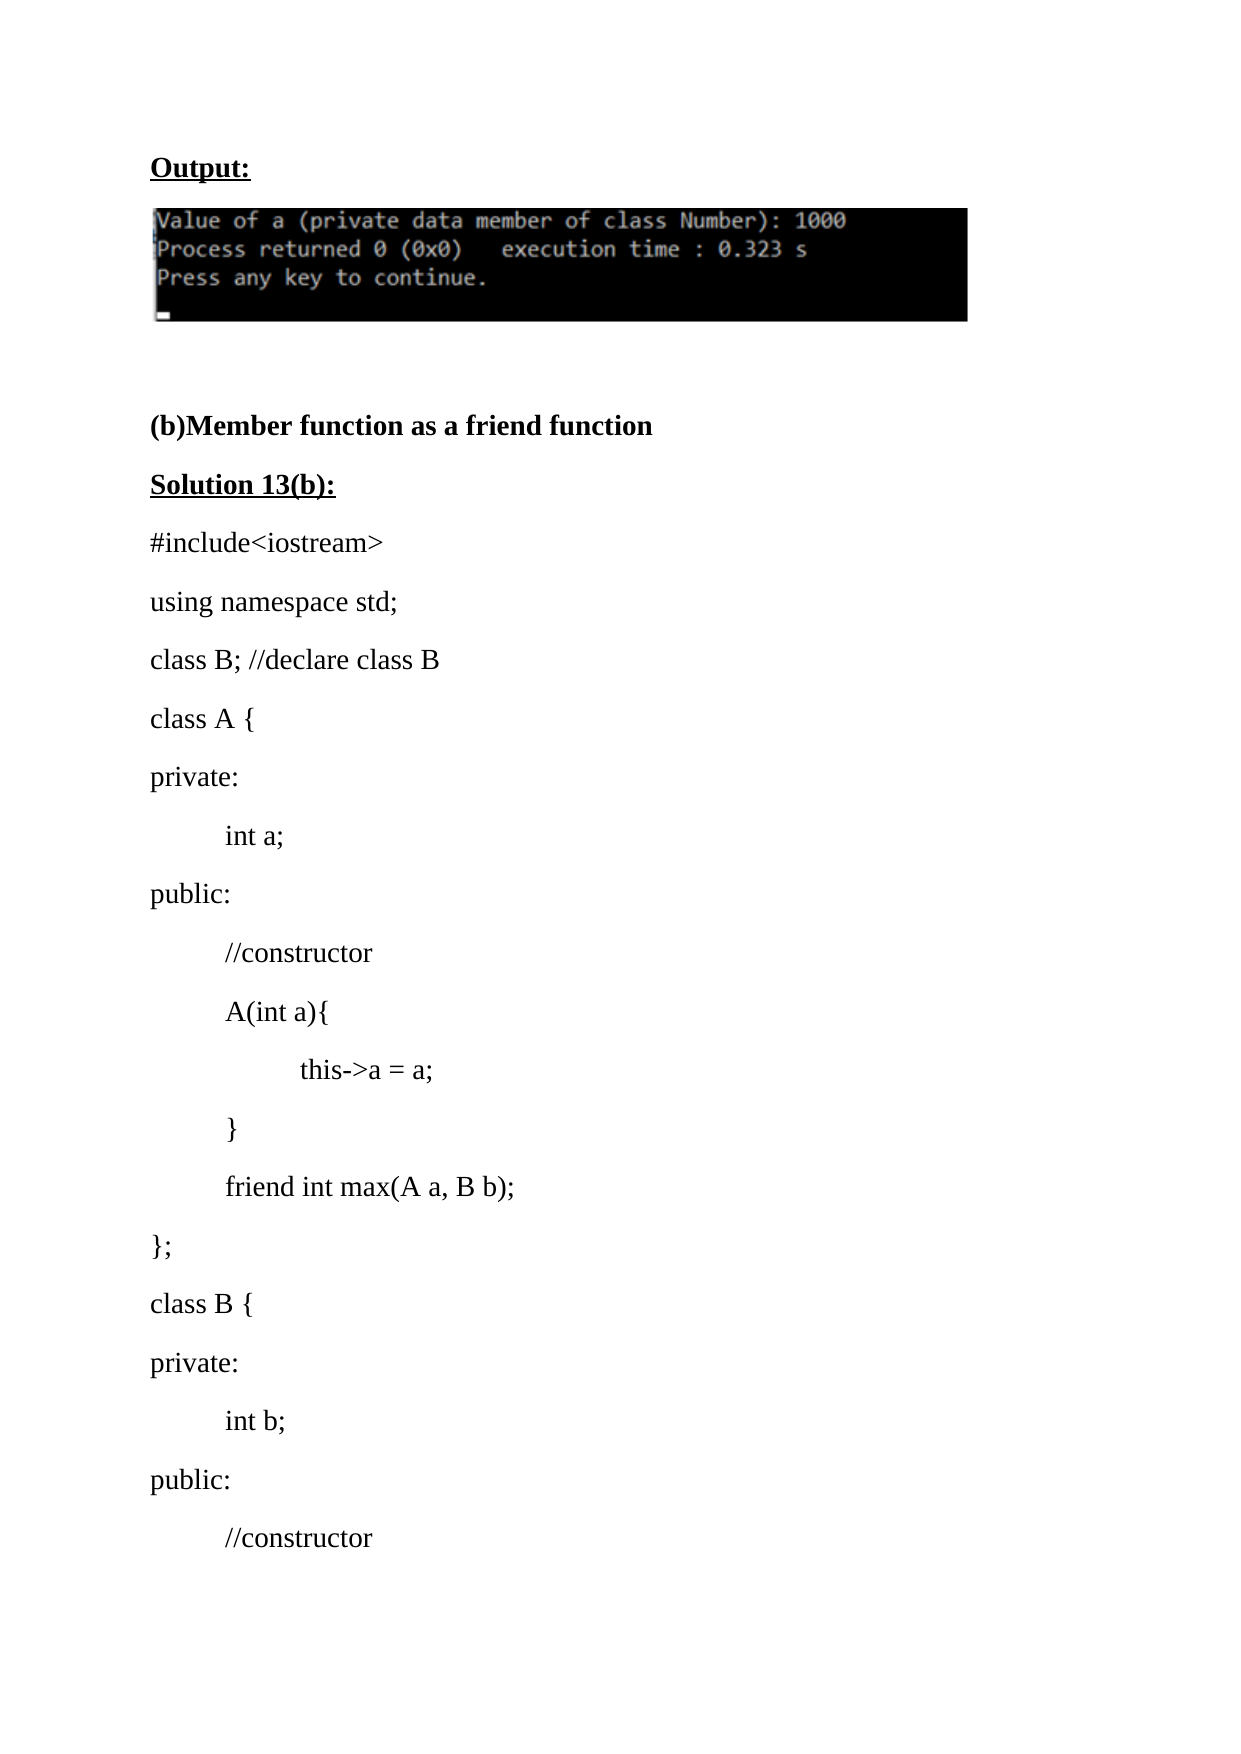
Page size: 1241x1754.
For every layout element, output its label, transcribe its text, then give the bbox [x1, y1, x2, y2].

text Output: [150, 150, 1090, 183]
text this->a = a; [150, 1052, 1090, 1086]
text #include<iostream> [150, 525, 1090, 559]
text using namespace std; [150, 584, 1090, 617]
text public: [150, 1462, 1090, 1496]
text private: [150, 759, 1090, 793]
text (b)Member function as a friend function [150, 408, 1090, 442]
picture [150, 208, 971, 325]
text }; [150, 1228, 1090, 1261]
text public: [150, 877, 1090, 910]
text //constructor [150, 1521, 1090, 1554]
text friend int max(A a, B b); [150, 1169, 1090, 1203]
text private: [150, 1345, 1090, 1378]
text int a; [150, 818, 1090, 852]
text class B { [150, 1286, 1090, 1320]
text A(int a){ [150, 994, 1090, 1027]
text class A { [150, 701, 1090, 734]
text class B; //declare class B [150, 642, 1090, 676]
text Solution 13(b): [150, 467, 1090, 500]
text } [150, 1111, 1090, 1144]
text //constructor [150, 935, 1090, 969]
text int b; [150, 1403, 1090, 1437]
